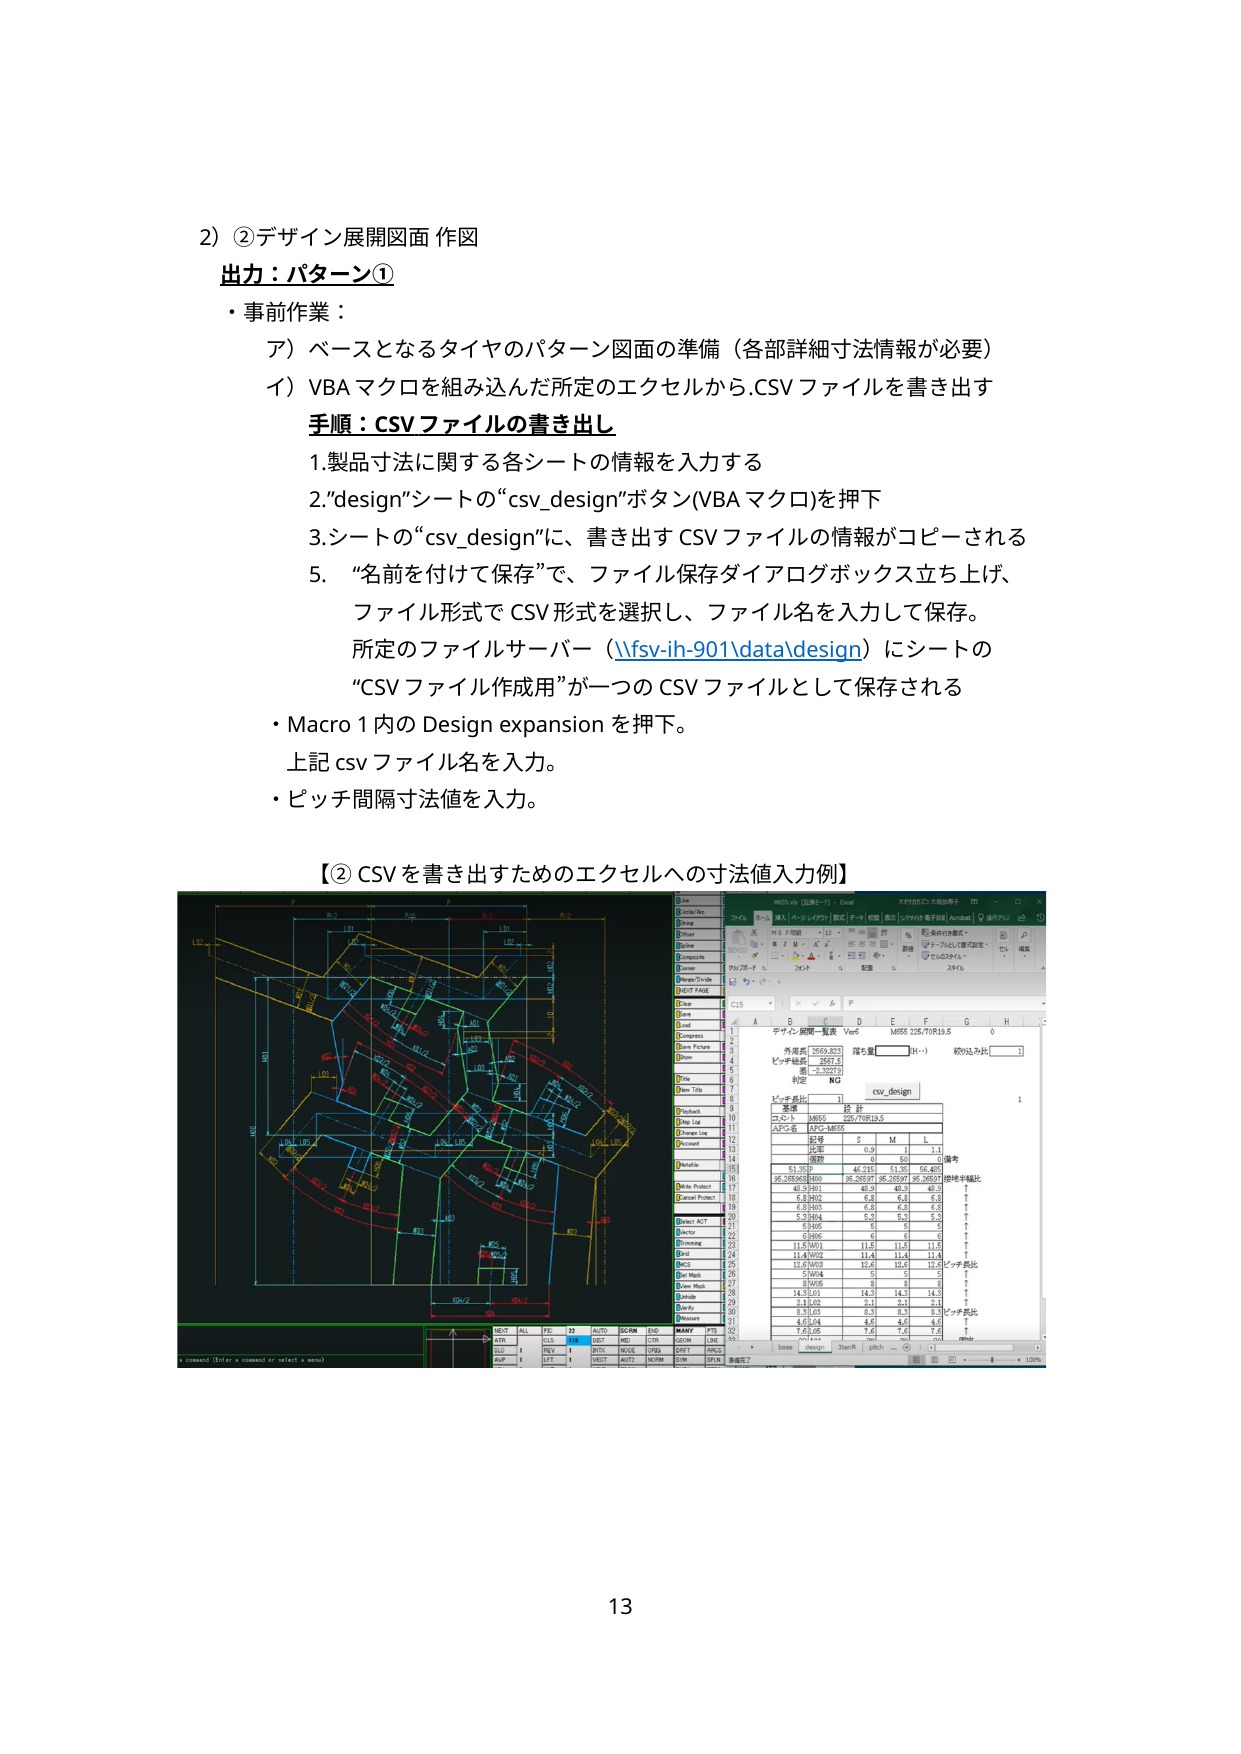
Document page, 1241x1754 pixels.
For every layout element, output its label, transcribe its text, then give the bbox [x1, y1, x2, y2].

text 3.シートの“csv_design”に、書き出すCSVファイルの情報がコピーされる [221, 517, 1063, 554]
text 所定のファイルサーバー（\\fsv-ih-901\data\design）にシートの [265, 629, 1063, 667]
list 手順：CSVファイルの書き出し [308, 404, 1063, 442]
text 上記csvファイル名を入力。 [177, 742, 1063, 779]
list “名前を付けて保存”で、ファイル保存ダイアログボックス立ち上げ、 [308, 554, 1063, 592]
text ・ピッチ間隔寸法値を入力。 [177, 779, 1063, 817]
text 【② CSVを書き出すためのエクセルへの寸法値入力例】 [308, 854, 1063, 892]
text ・Macro 1内のDesign expansion を押下。 [177, 704, 1063, 742]
subtitle 2）②デザイン展開図面 作図 [199, 217, 1063, 254]
text イ）VBAマクロを組み込んだ所定のエクセルから.CSVファイルを書き出す [177, 367, 1063, 404]
text ア）ベースとなるタイヤのパターン図面の準備（各部詳細寸法情報が必要） [177, 329, 1063, 367]
text ・事前作業： [177, 292, 1063, 329]
text 2.”design”シートの“csv_design”ボタン(VBAマクロ)を押下 [221, 479, 1063, 517]
text “CSVファイル作成用”が一つのCSVファイルとして保存される [265, 667, 1063, 704]
text 1.製品寸法に関する各シートの情報を入力する [221, 442, 1063, 479]
text 出力：パターン① [177, 254, 1063, 292]
list ファイル形式でCSV形式を選択し、ファイル名を入力して保存。 [352, 592, 1063, 629]
picture [177, 891, 1047, 1368]
